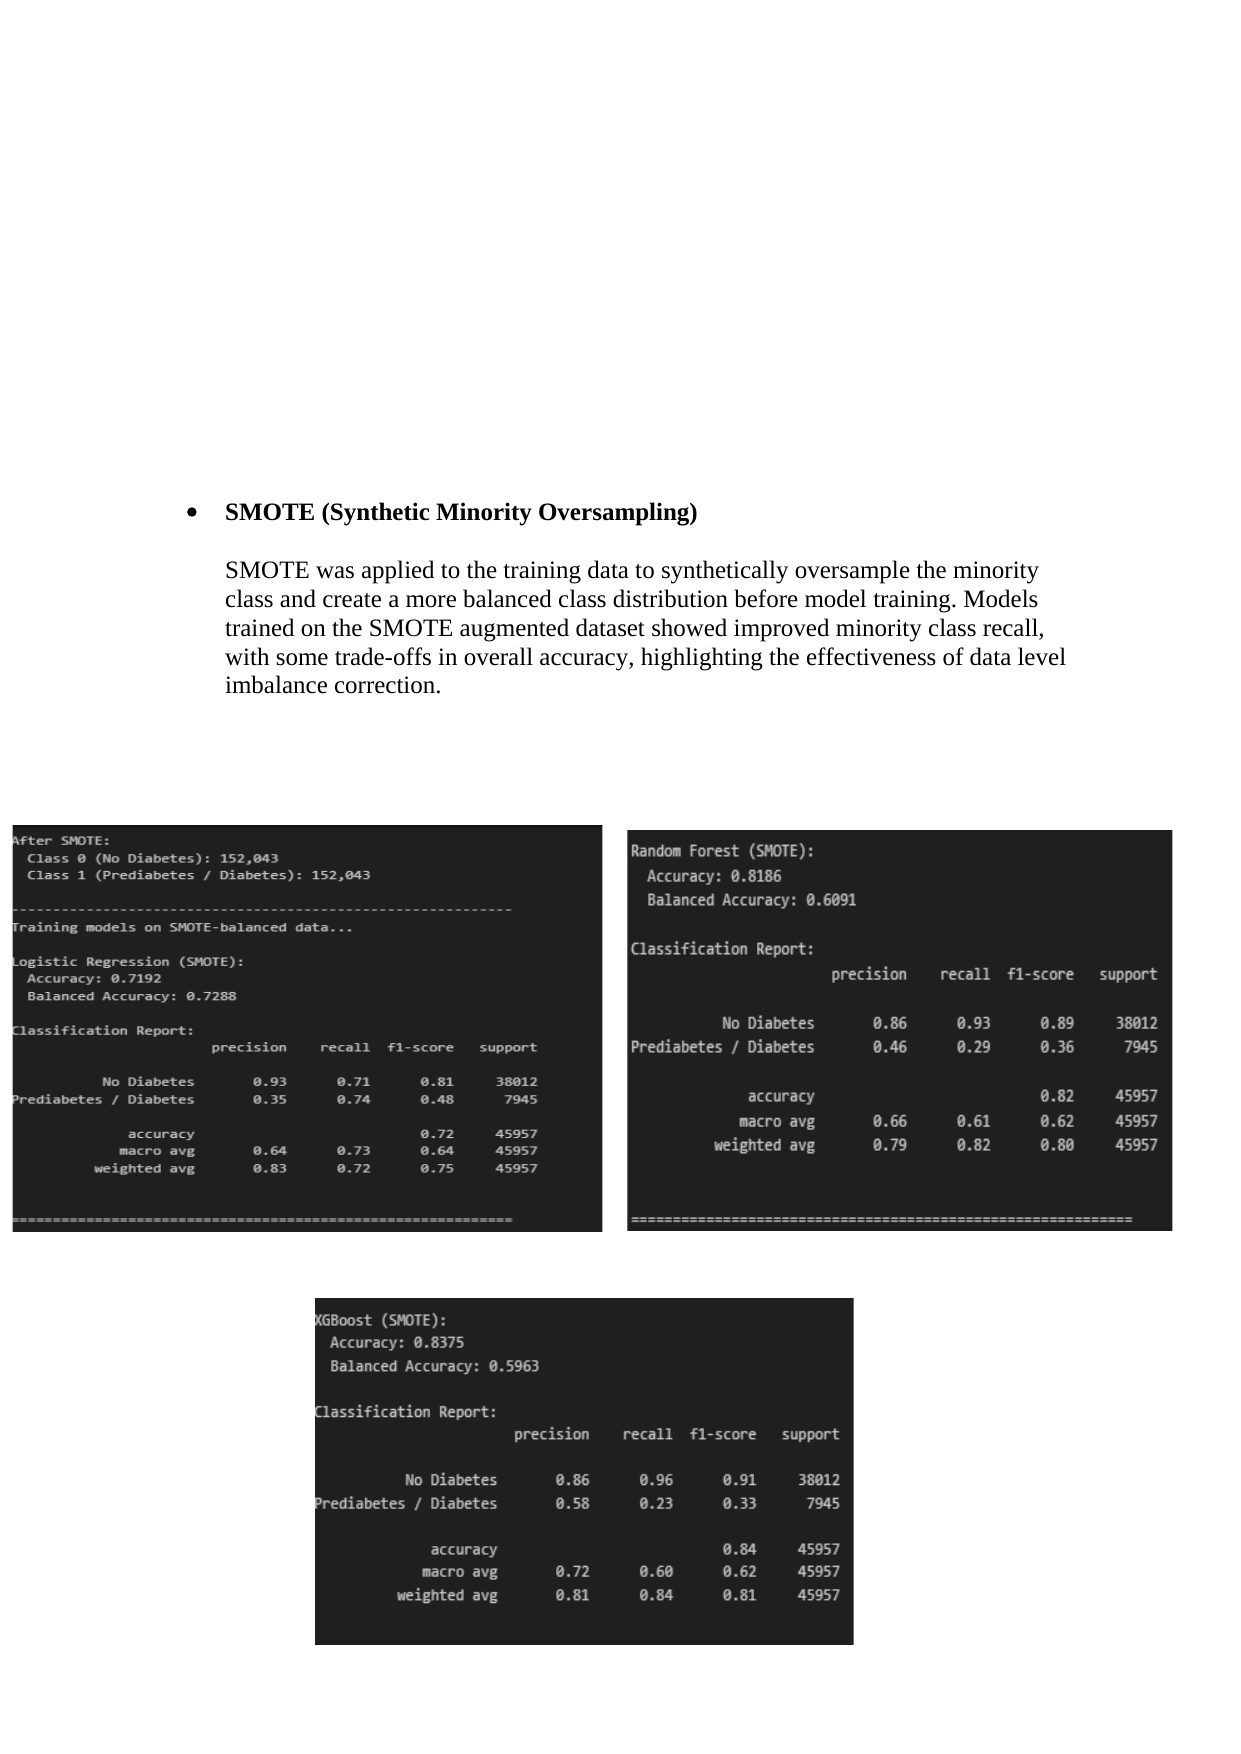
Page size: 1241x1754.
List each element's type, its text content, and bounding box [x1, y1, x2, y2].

picture [315, 1298, 854, 1645]
list SMOTE (Synthetic Minority Oversampling) [187, 497, 1090, 526]
text SMOTE was applied to the training data to synthetically oversample the minority class and create a more balanced class distribution before model training. Models trained on the SMOTE augmented dataset showed improved minority class recall, with some trade-offs in overall accuracy, highlighting the effectiveness of data level imbalance correction. [225, 555, 1090, 699]
picture [12, 825, 603, 1232]
picture [627, 830, 1173, 1231]
